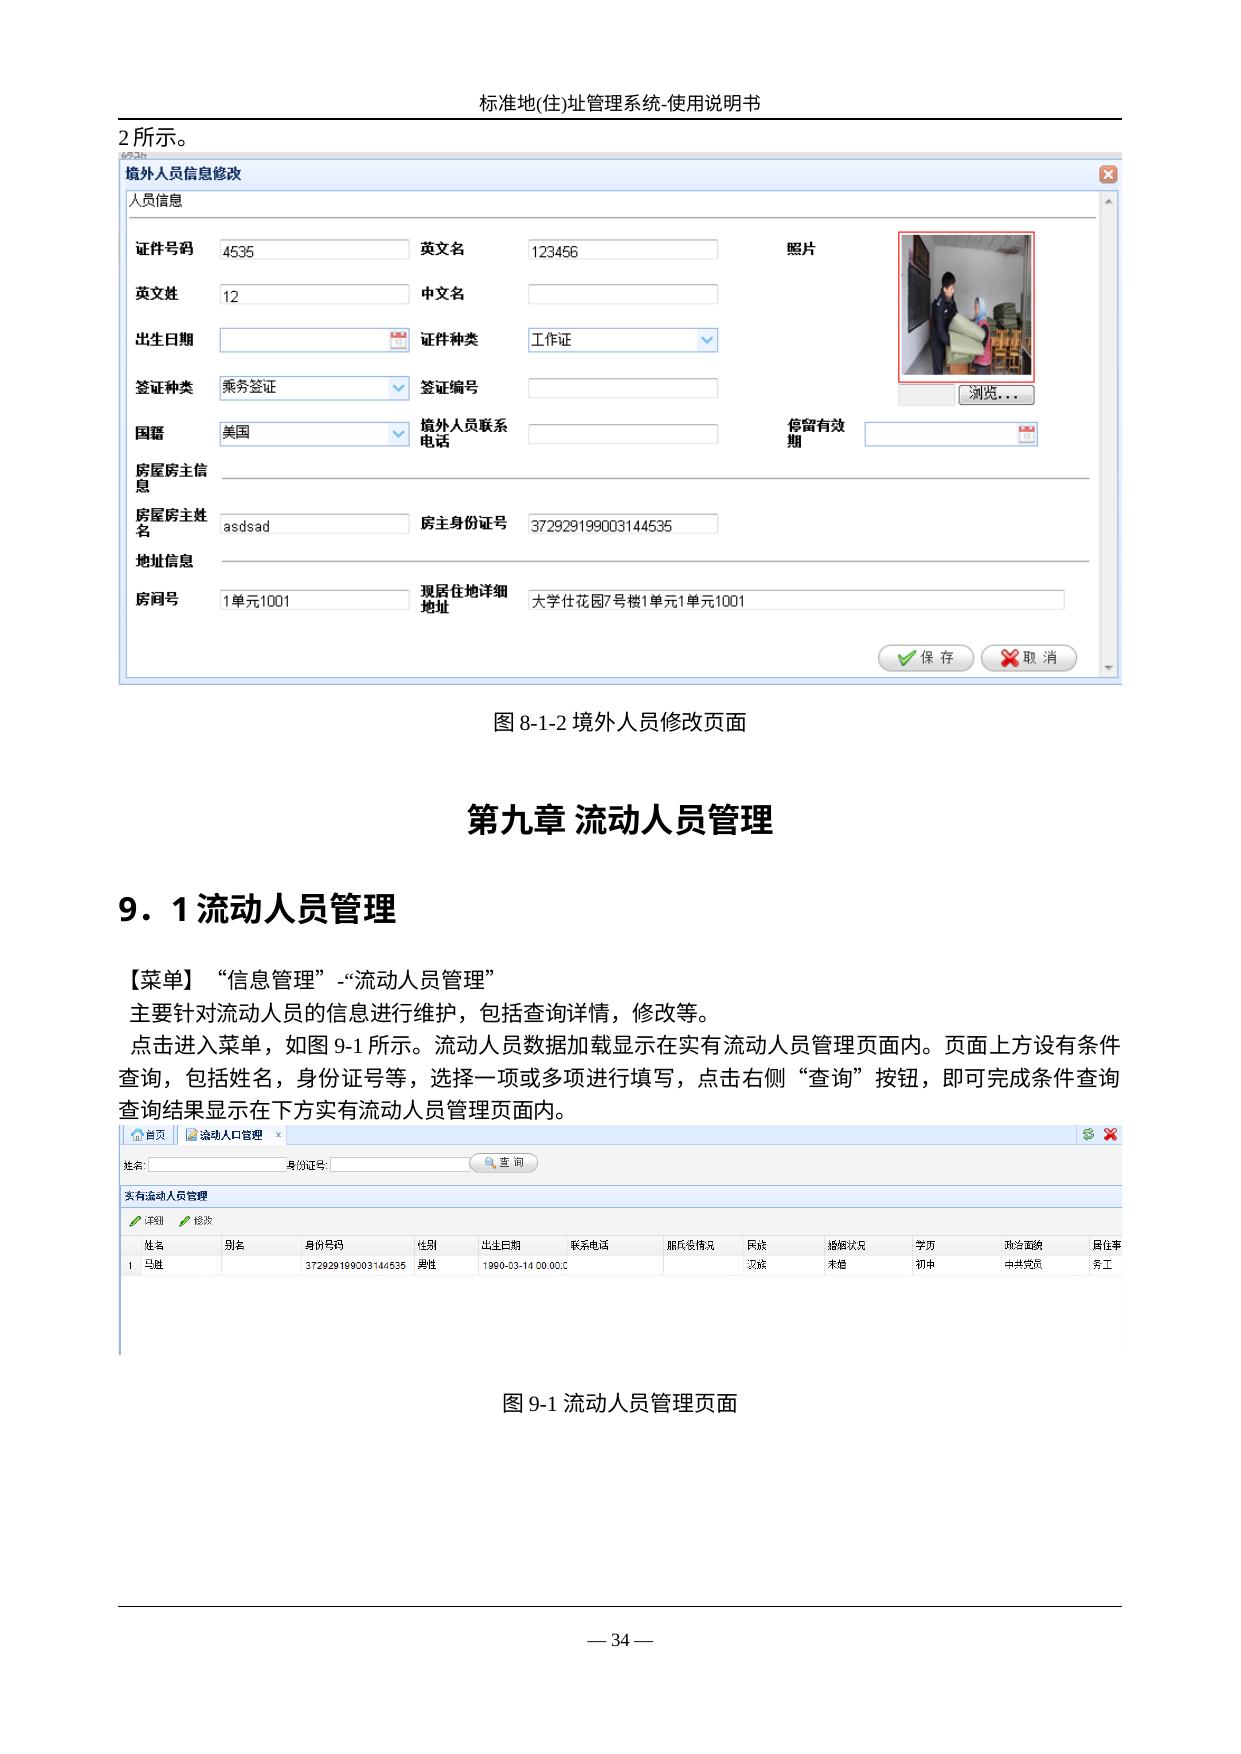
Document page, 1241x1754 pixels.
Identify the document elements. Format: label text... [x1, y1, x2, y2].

text 点击进入菜单，如图9-1所示。流动人员数据加载显示在实有流动人员管理页面内。页面上方设有条件查询，包括姓名，身份证号等，选择一项或多项进行填写，点击右侧“查询”按钮，即可完成条件查询，查询结果显示在下方实有流动人员管理页面内。 [118, 1028, 1122, 1125]
subtitle 9．1流动人员管理 [118, 874, 1122, 939]
text 主要针对流动人员的信息进行维护，包括查询详情，修改等。 [118, 995, 1122, 1028]
subtitle 第九章 流动人员管理 [118, 786, 1122, 851]
picture [118, 152, 1123, 685]
text 图8-1-2 境外人员修改页面 [118, 704, 1122, 737]
picture [118, 1125, 1123, 1355]
text 图9-1 流动人员管理页面 [118, 1385, 1122, 1418]
text 【菜单】“信息管理”-“流动人员管理” [118, 963, 1122, 995]
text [118, 120, 1122, 152]
